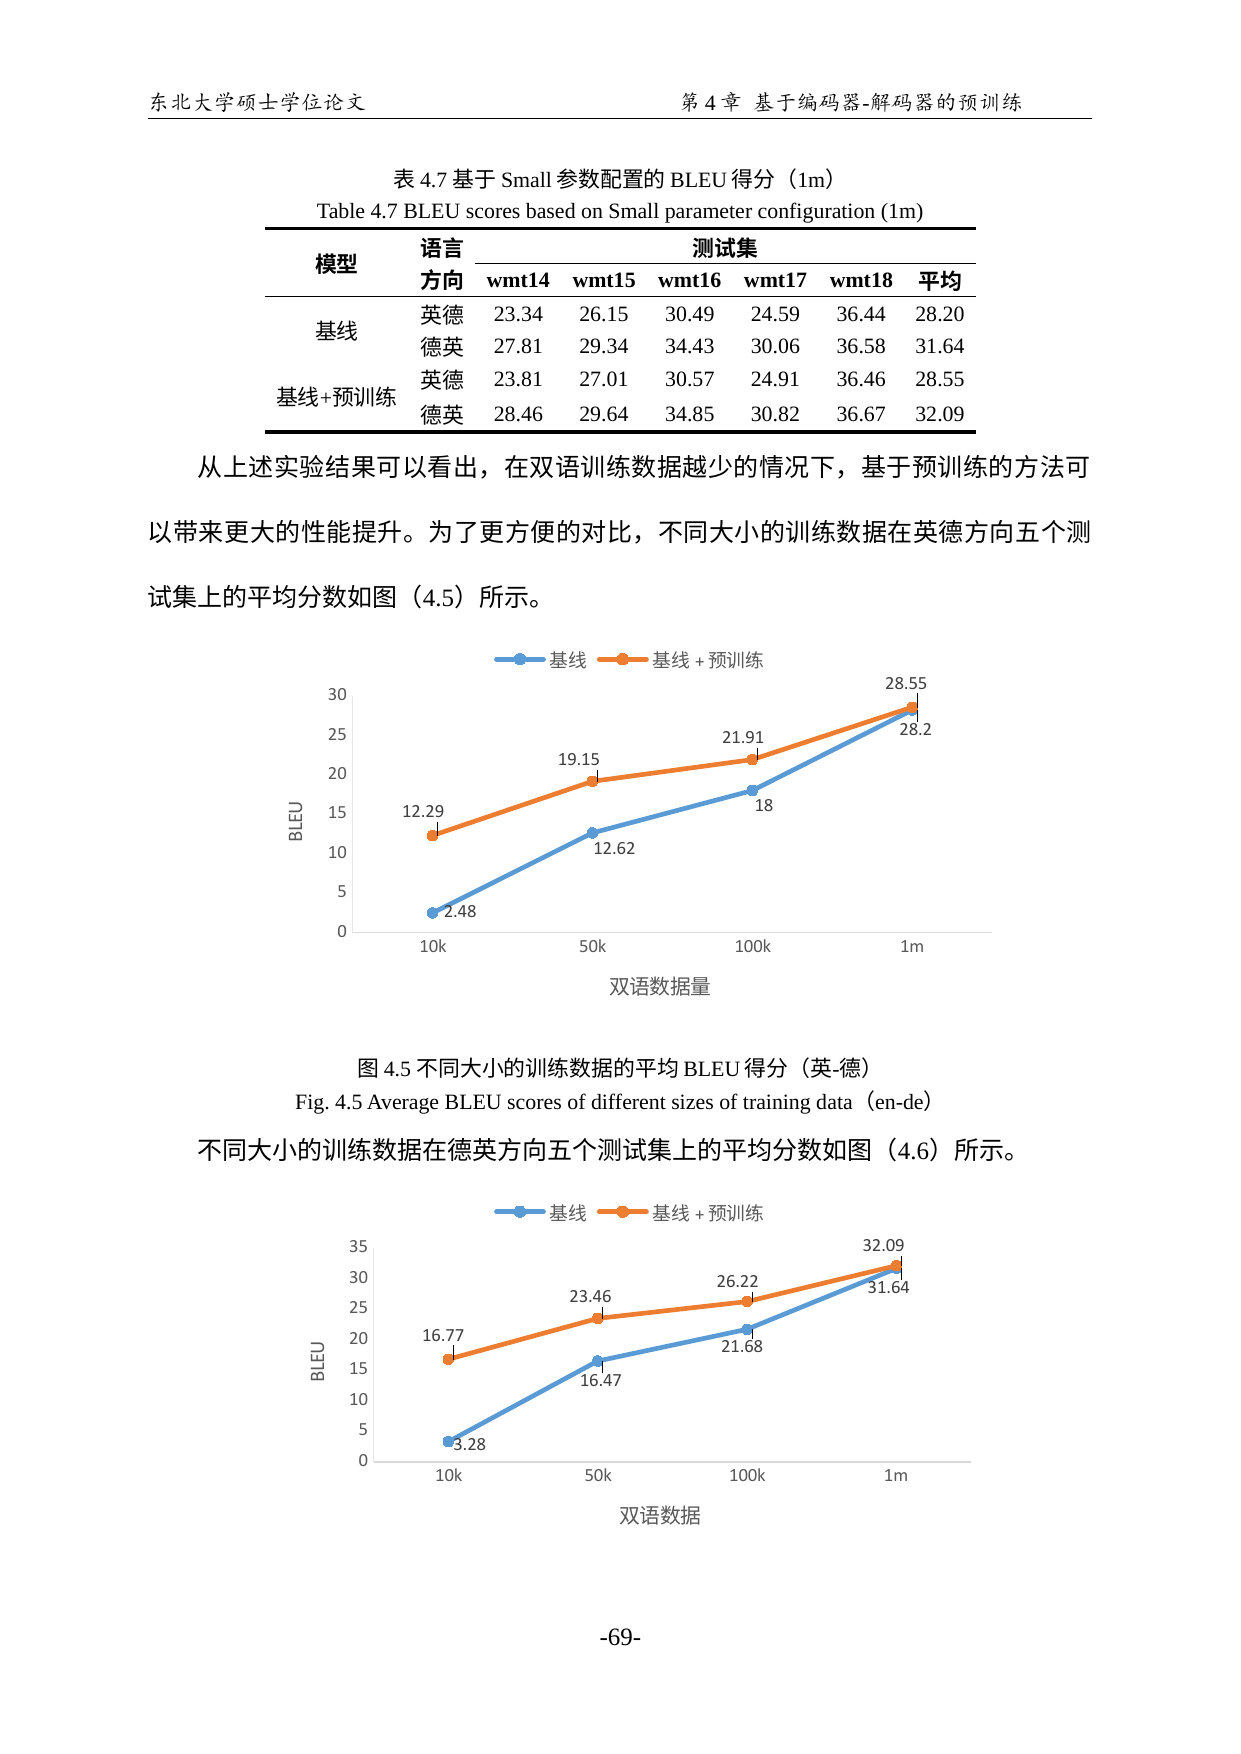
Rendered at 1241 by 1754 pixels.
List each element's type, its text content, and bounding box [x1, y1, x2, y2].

table_header 语言 方向 [409, 230, 475, 296]
table_cell 31.64 [904, 330, 976, 362]
table_cell 28.55 [904, 362, 976, 395]
table_cell 34.85 [647, 395, 732, 430]
table_cell 英德 [409, 297, 475, 330]
table_cell 德英 [409, 395, 475, 430]
table_cell wmt16 [647, 264, 732, 296]
text 图4.5 不同大小的训练数据的平均BLEU得分（英-德） [148, 1051, 1092, 1083]
table_cell 24.91 [733, 362, 818, 395]
table_cell 28.20 [904, 297, 976, 330]
text 表4.7 基于Small参数配置的BLEU得分（1m） [148, 162, 1092, 194]
table_cell wmt14 [475, 264, 561, 296]
table_cell 27.81 [475, 330, 561, 362]
table_cell 36.46 [818, 362, 904, 395]
table_cell wmt18 [818, 264, 904, 296]
table_cell 30.57 [647, 362, 732, 395]
table_cell 32.09 [904, 395, 976, 430]
text Table 4.7 BLEU scores based on Small parameter configuration (1m) [148, 194, 1092, 227]
table_header 模型 [265, 230, 409, 296]
table_cell 29.64 [561, 395, 647, 430]
table_cell 36.44 [818, 297, 904, 330]
table_cell 平均 [904, 264, 976, 296]
table_cell 36.58 [818, 330, 904, 362]
table_cell 34.43 [647, 330, 732, 362]
text 不同大小的训练数据在德英方向五个测试集上的平均分数如图（4.6）所示。 [148, 1116, 1092, 1181]
table_header 测试集 [475, 230, 976, 263]
table_cell 26.15 [561, 297, 647, 330]
text Fig. 4.5 Average BLEU scores of different sizes of training data（en-de） [148, 1083, 1092, 1116]
text 从上述实验结果可以看出，在双语训练数据越少的情况下，基于预训练的方法可以带来更大的性能提升。为了更方便的对比，不同大小的训练数据在英德方向五个测试集上的平均分数如图（4.5）所示。 [148, 433, 1092, 628]
table_cell 28.46 [475, 395, 561, 430]
table_cell 24.59 [733, 297, 818, 330]
table_cell 27.01 [561, 362, 647, 395]
table_cell wmt17 [733, 264, 818, 296]
table_cell 30.49 [647, 297, 732, 330]
table_cell 英德 [409, 362, 475, 395]
table_cell 29.34 [561, 330, 647, 362]
table_cell 23.34 [475, 297, 561, 330]
table_cell 基线+预训练 [265, 362, 409, 430]
table_cell 30.82 [733, 395, 818, 430]
table_cell 30.06 [733, 330, 818, 362]
table_cell 基线 [265, 297, 409, 362]
table_cell 德英 [409, 330, 475, 362]
table_cell 23.81 [475, 362, 561, 395]
table_cell 36.67 [818, 395, 904, 430]
table_cell wmt15 [561, 264, 647, 296]
